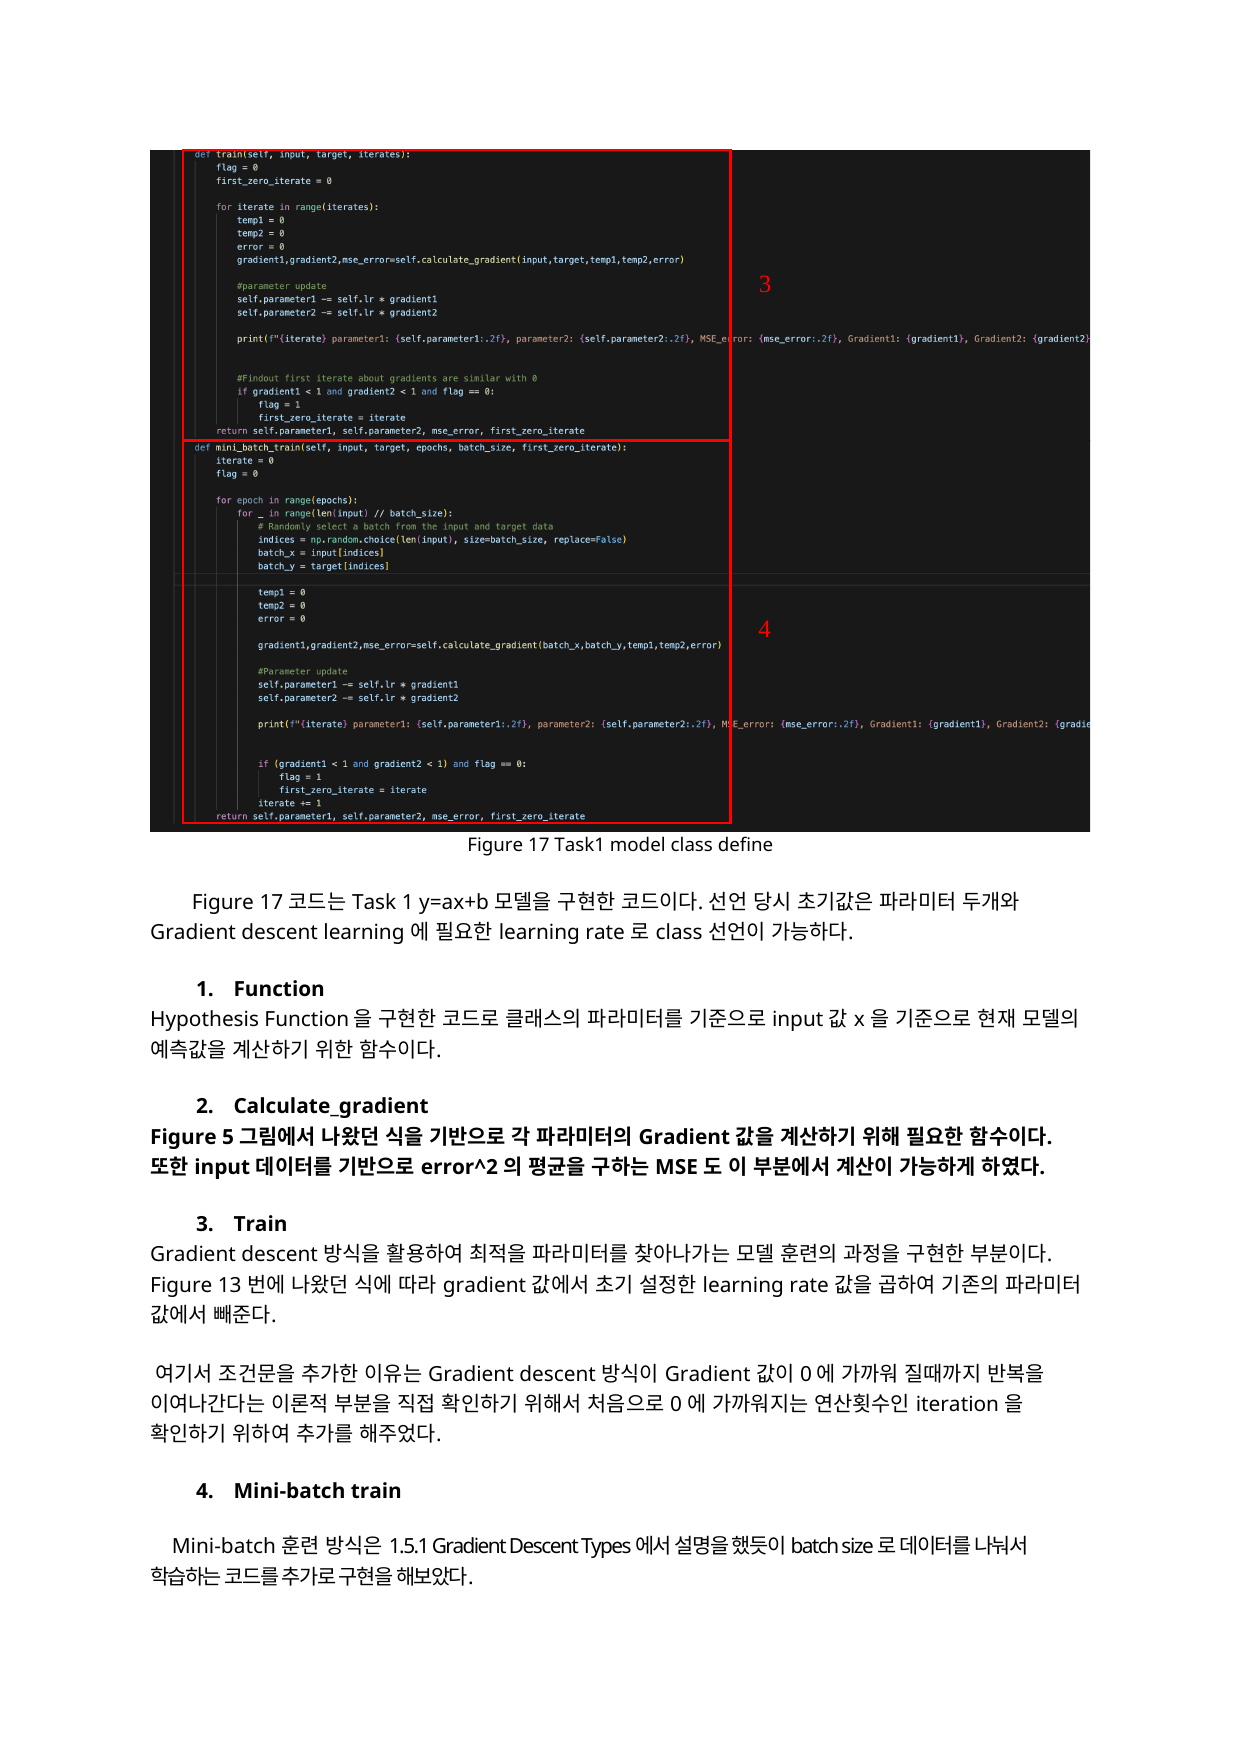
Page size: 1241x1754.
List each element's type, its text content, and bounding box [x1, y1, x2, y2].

list Mini-batch train [196, 1476, 1090, 1505]
picture [150, 150, 1091, 832]
text Mini-batch 훈련 방식은 1.5.1 Gradient Descent Types 에서 설명을 했듯이 batch size 로 데이터를 나눠서 학습하는 코드를 추가로 구현을 해보았다. [150, 1530, 1090, 1590]
list Train [196, 1209, 1090, 1238]
list Function [196, 974, 1090, 1003]
picture [184, 151, 729, 439]
text 여기서 조건문을 추가한 이유는 Gradient descent 방식이 Gradient 값이 0에 가까워 질때까지 반복을 이여나간다는 이론적 부분을 직접 확인하기 위해서 처음으로 0 에 가까워지는 연산횟수인 iteration 을 확인하기 위하여 추가를 해주었다. [150, 1357, 1090, 1448]
text Figure 5 그림에서 나왔던 식을 기반으로 각 파라미터의 Gradient 값을 계산하기 위해 필요한 함수이다. 또한 input 데이터를 기반으로 error^2 의 평균을 구하는 MSE 도 이 부분에서 계산이 가능하게 하였다. [150, 1120, 1090, 1181]
text Hypothesis Function을 구현한 코드로 클래스의 파라미터를 기준으로 input 값 x 을 기준으로 현재 모델의 예측값을 계산하기 위한 함수이다. [150, 1003, 1090, 1063]
text Figure 17 코드는 Task 1 y=ax+b 모델을 구현한 코드이다. 선언 당시 초기값은 파라미터 두개와 Gradient descent learning 에 필요한 learning rate 로 class 선언이 가능하다. [150, 885, 1090, 946]
list Calculate_gradient [196, 1092, 1090, 1120]
text Gradient descent 방식을 활용하여 최적을 파라미터를 찾아나가는 모델 훈련의 과정을 구현한 부분이다. Figure 13 번에 나왔던 식에 따라 gradient 값에서 초기 설정한 learning rate 값을 곱하여 기존의 파라미터 값에서 빼준다. [150, 1238, 1090, 1328]
picture [184, 442, 729, 822]
